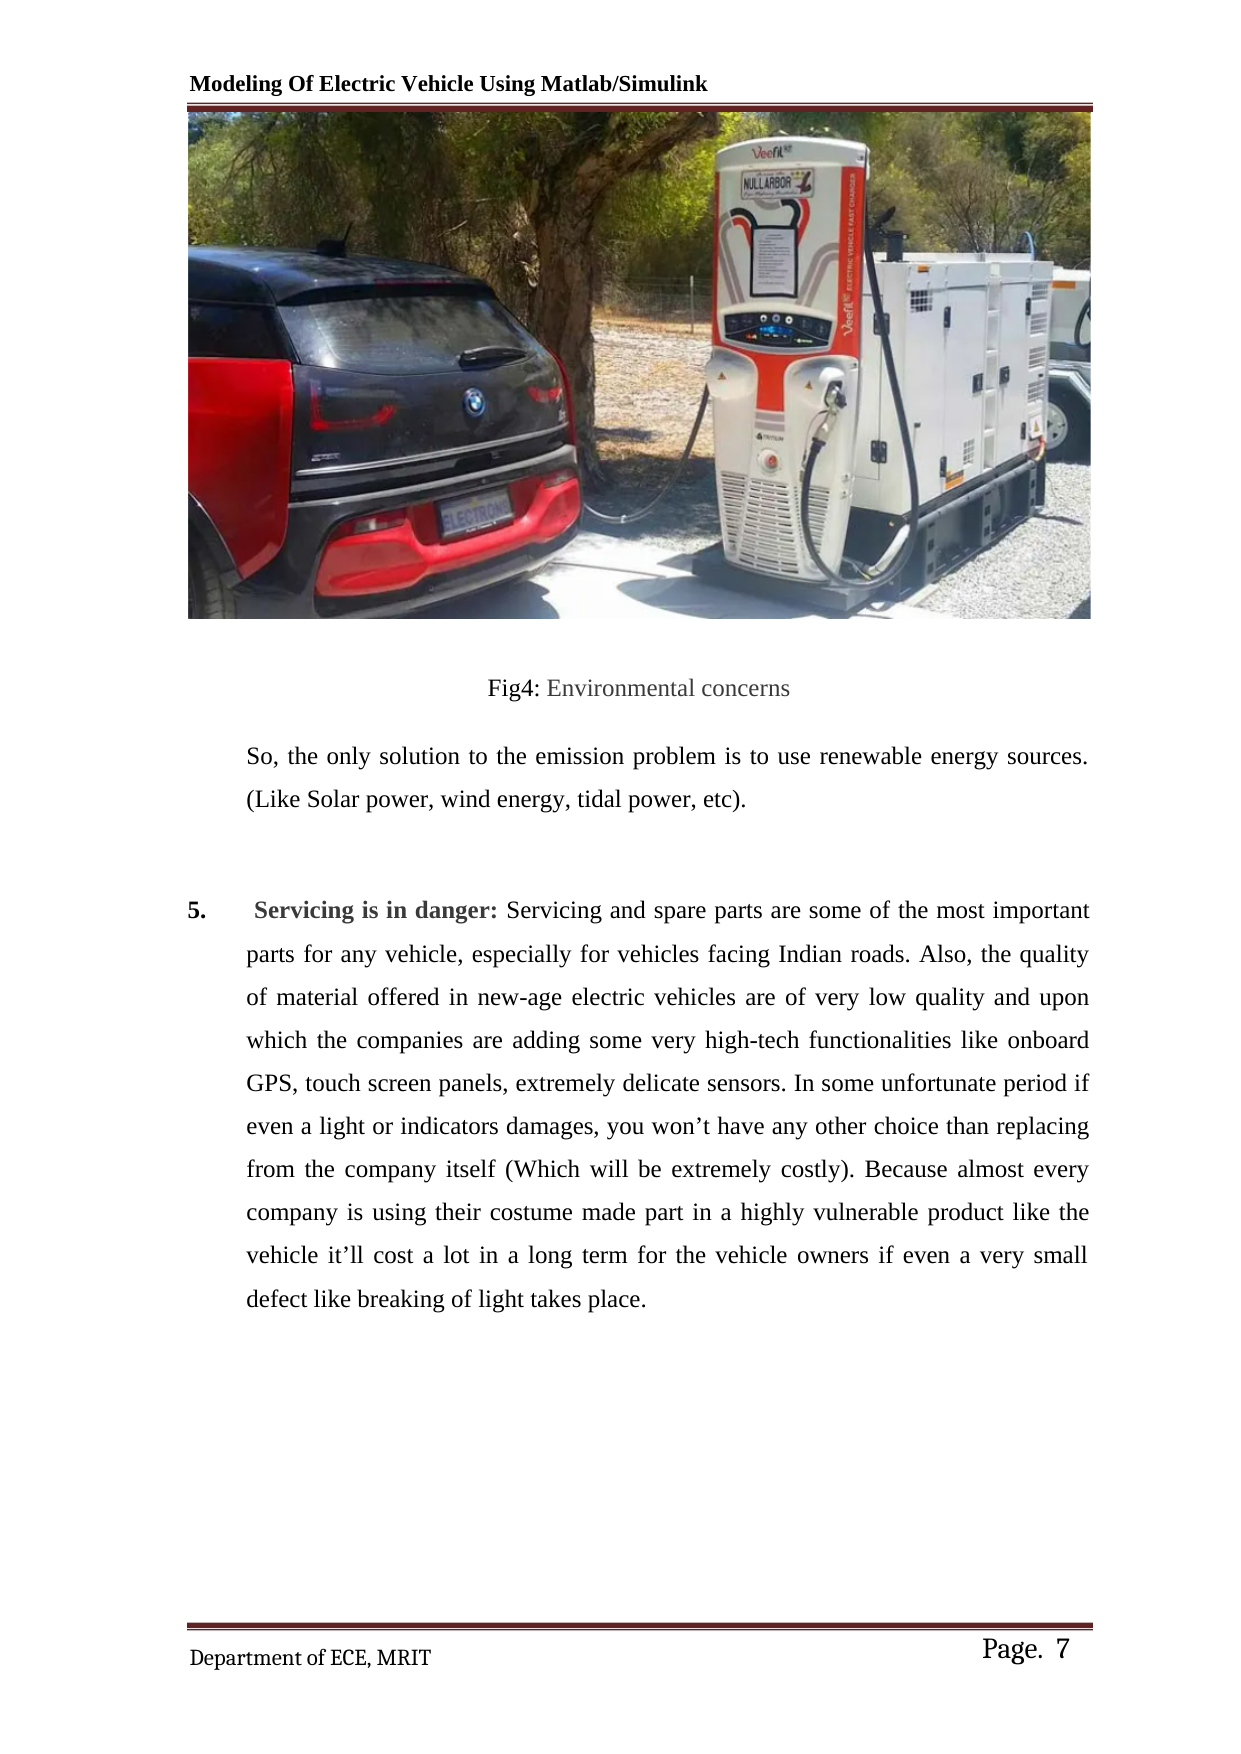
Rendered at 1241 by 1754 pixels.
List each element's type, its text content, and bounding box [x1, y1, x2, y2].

text So, the only solution to the emission problem is to use renewable energy sources. (Like Solar power, wind energy, tidal power, etc). [246, 770, 1090, 813]
picture [187, 112, 1091, 619]
subtitle Servicing is in danger: Servicing and spare parts are some of the most important parts for any vehicle, especially for vehicles facing Indian roads. Also, the quality of material offered in new-age electric vehicles are of very low quality and upon which the companies are adding some very high-tech functionalities like onboard GPS, touch screen panels, extremely delicate sensors. In some unfortunate period if even a light or indicators damages, you won’t have any other choice than replacing from the company itself (Which will be extremely costly). Because almost every company is using their costume made part in a highly vulnerable product like the vehicle it’ll cost a lot in a long term for the vehicle owners if even a very small defect like breaking of light takes place. [187, 896, 1090, 1312]
text Fig4: Environmental concerns [187, 673, 1090, 702]
